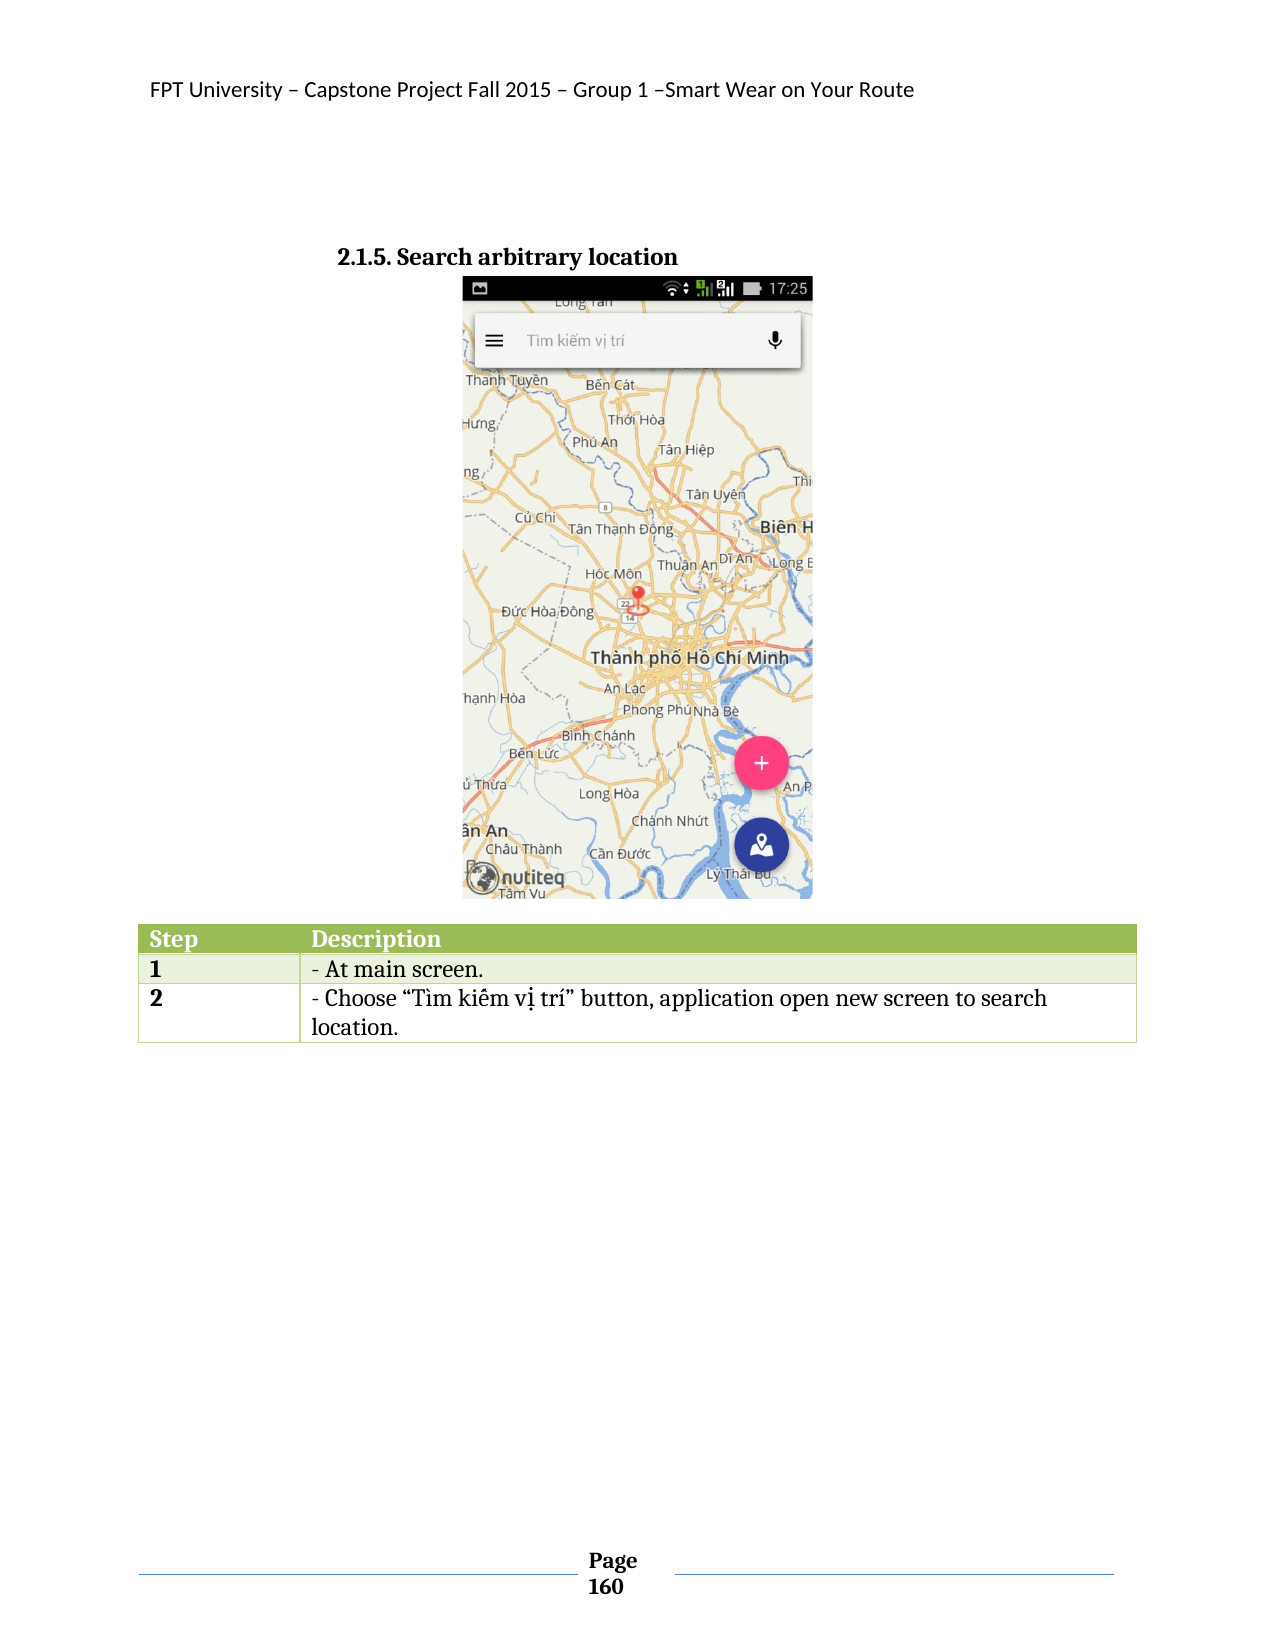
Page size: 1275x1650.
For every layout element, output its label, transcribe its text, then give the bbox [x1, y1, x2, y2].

table_header Description [301, 925, 1136, 953]
subtitle 2.1.5. Search arbitrary location [337, 243, 1125, 272]
table_cell - Choose “Tìm kiếm vị trí” button, application open new screen to search location. [301, 984, 1136, 1042]
table_cell - At main screen. [301, 955, 1136, 983]
table_cell 2 [139, 984, 299, 1042]
table_header Step [139, 925, 299, 953]
table_cell 1 [139, 955, 299, 983]
picture [462, 276, 813, 899]
